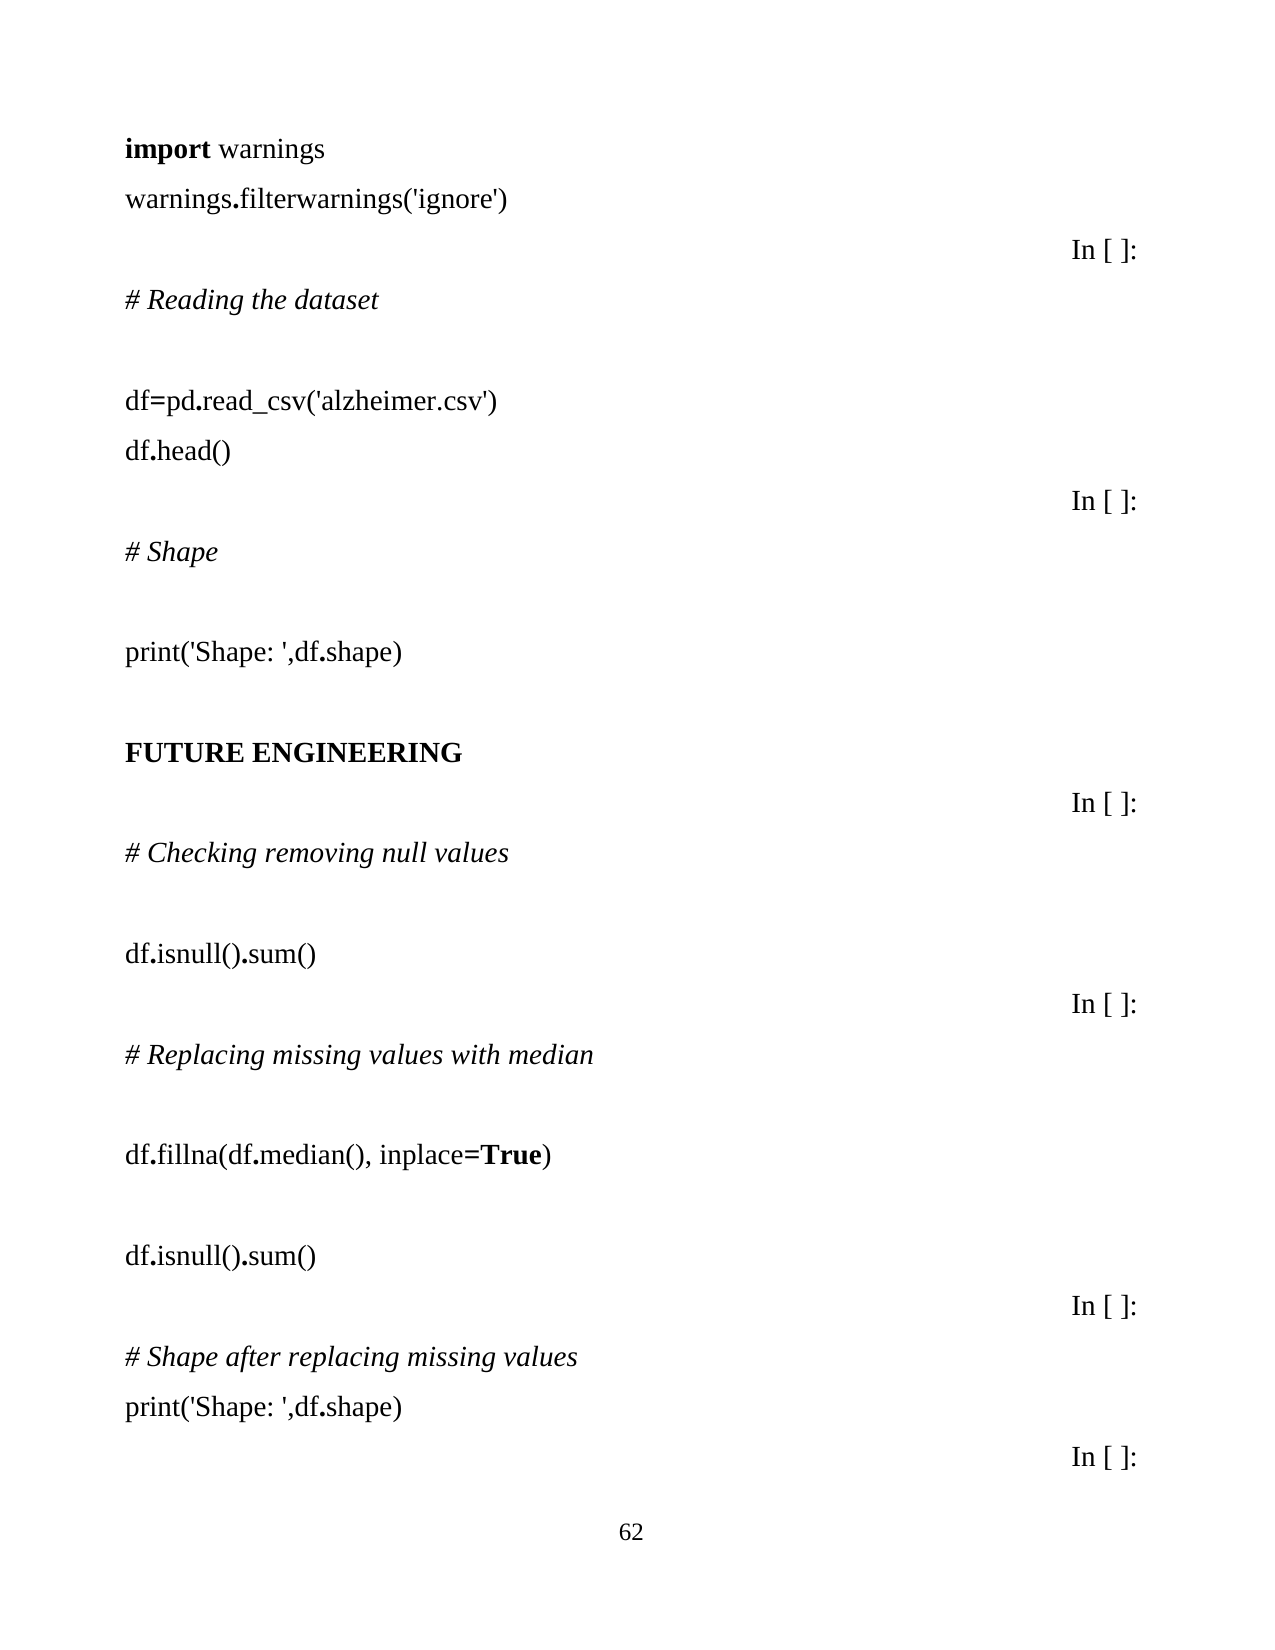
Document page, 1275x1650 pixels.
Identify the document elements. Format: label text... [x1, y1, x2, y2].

text In [ ]: [125, 483, 1137, 517]
text df=pd.read_csv('alzheimer.csv') [125, 383, 1137, 416]
text FUTURE ENGINEERING [125, 735, 1137, 768]
text # Shape [125, 534, 1137, 567]
text warnings.filterwarnings('ignore') [125, 182, 1137, 215]
text In [ ]: [125, 232, 1137, 265]
text df.head() [125, 433, 1137, 467]
text # Replacing missing values with median [125, 1037, 1137, 1070]
text In [ ]: [125, 987, 1137, 1020]
text In [ ]: [125, 1439, 1137, 1473]
text print('Shape: ',df.shape) [125, 1389, 1137, 1423]
text df.isnull().sum() [125, 936, 1137, 970]
text # Reading the dataset [125, 282, 1137, 316]
text In [ ]: [125, 1288, 1137, 1322]
text # Shape after replacing missing values [125, 1339, 1137, 1372]
text print('Shape: ',df.shape) [125, 634, 1137, 668]
text # Checking removing null values [125, 836, 1137, 869]
text import warnings [125, 131, 1137, 165]
text In [ ]: [125, 785, 1137, 819]
text df.isnull().sum() [125, 1238, 1137, 1272]
text df.fillna(df.median(), inplace=True) [125, 1137, 1137, 1171]
